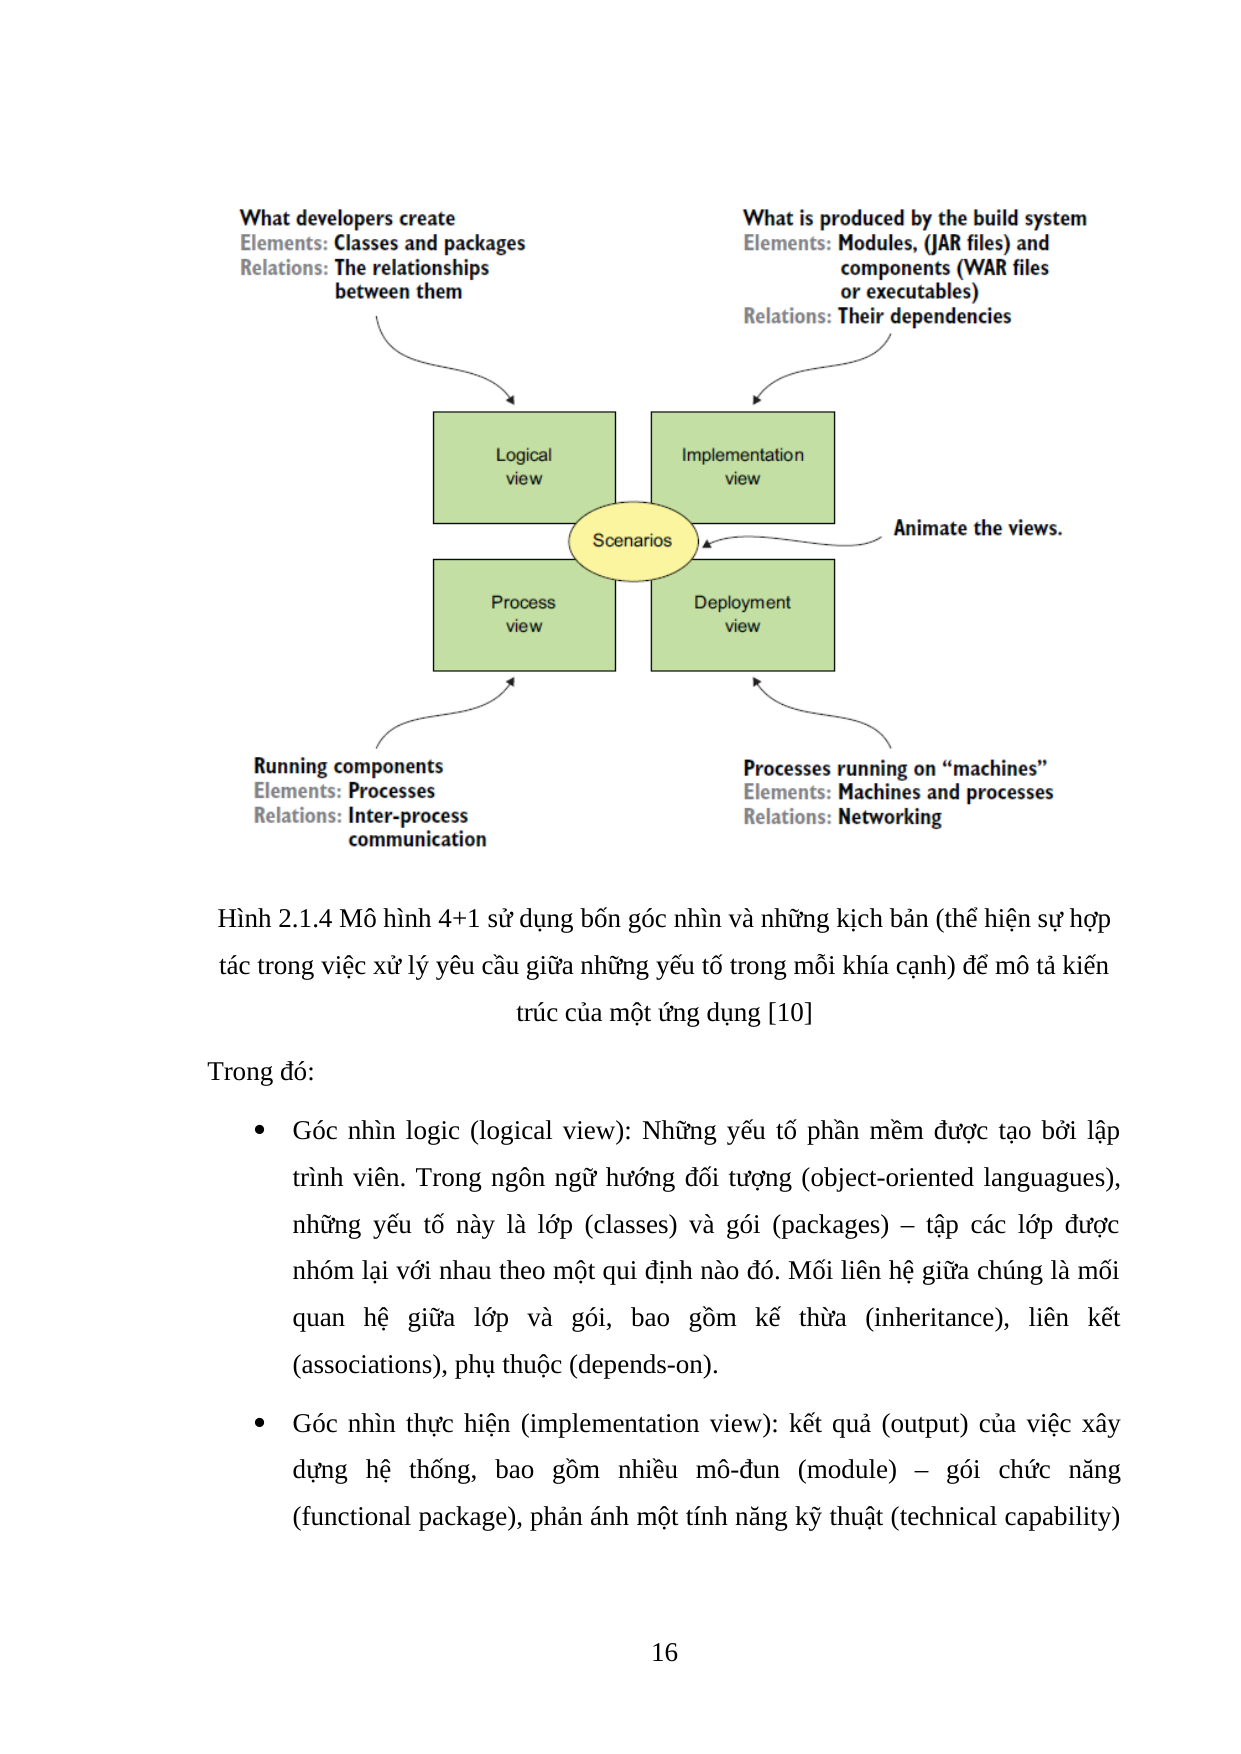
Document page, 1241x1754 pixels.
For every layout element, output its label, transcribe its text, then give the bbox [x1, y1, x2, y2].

text Trong đó: [207, 1055, 1122, 1086]
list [255, 1407, 1122, 1531]
list Góc nhìn logic (logical view): Những yếu tố phần mềm được tạo bởi lập trình viên. Trong ngôn ngữ hướng đối tượng (object-oriented languagues), những yếu tố này là lớp (classes) và gói (packages) – tập các lớp được nhóm lại với nhau theo một qui định nào đó. Mối liên hệ giữa chúng là mối quan hệ giữa lớp và gói, bao gồm kế thừa (inheritance), liên kết (associations), phụ thuộc (depends-on). [255, 1114, 1122, 1379]
text Hình 2.1.1 Mô hình 4+1 sử dụng bốn góc nhìn và những kịch bản (thể hiện sự hợp tác trong việc xử lý yêu cầu giữa những yếu tố trong mỗi khía cạnh) để mô tả kiến trúc của một ứng dụng [207, 903, 1122, 1027]
picture [209, 177, 1120, 875]
